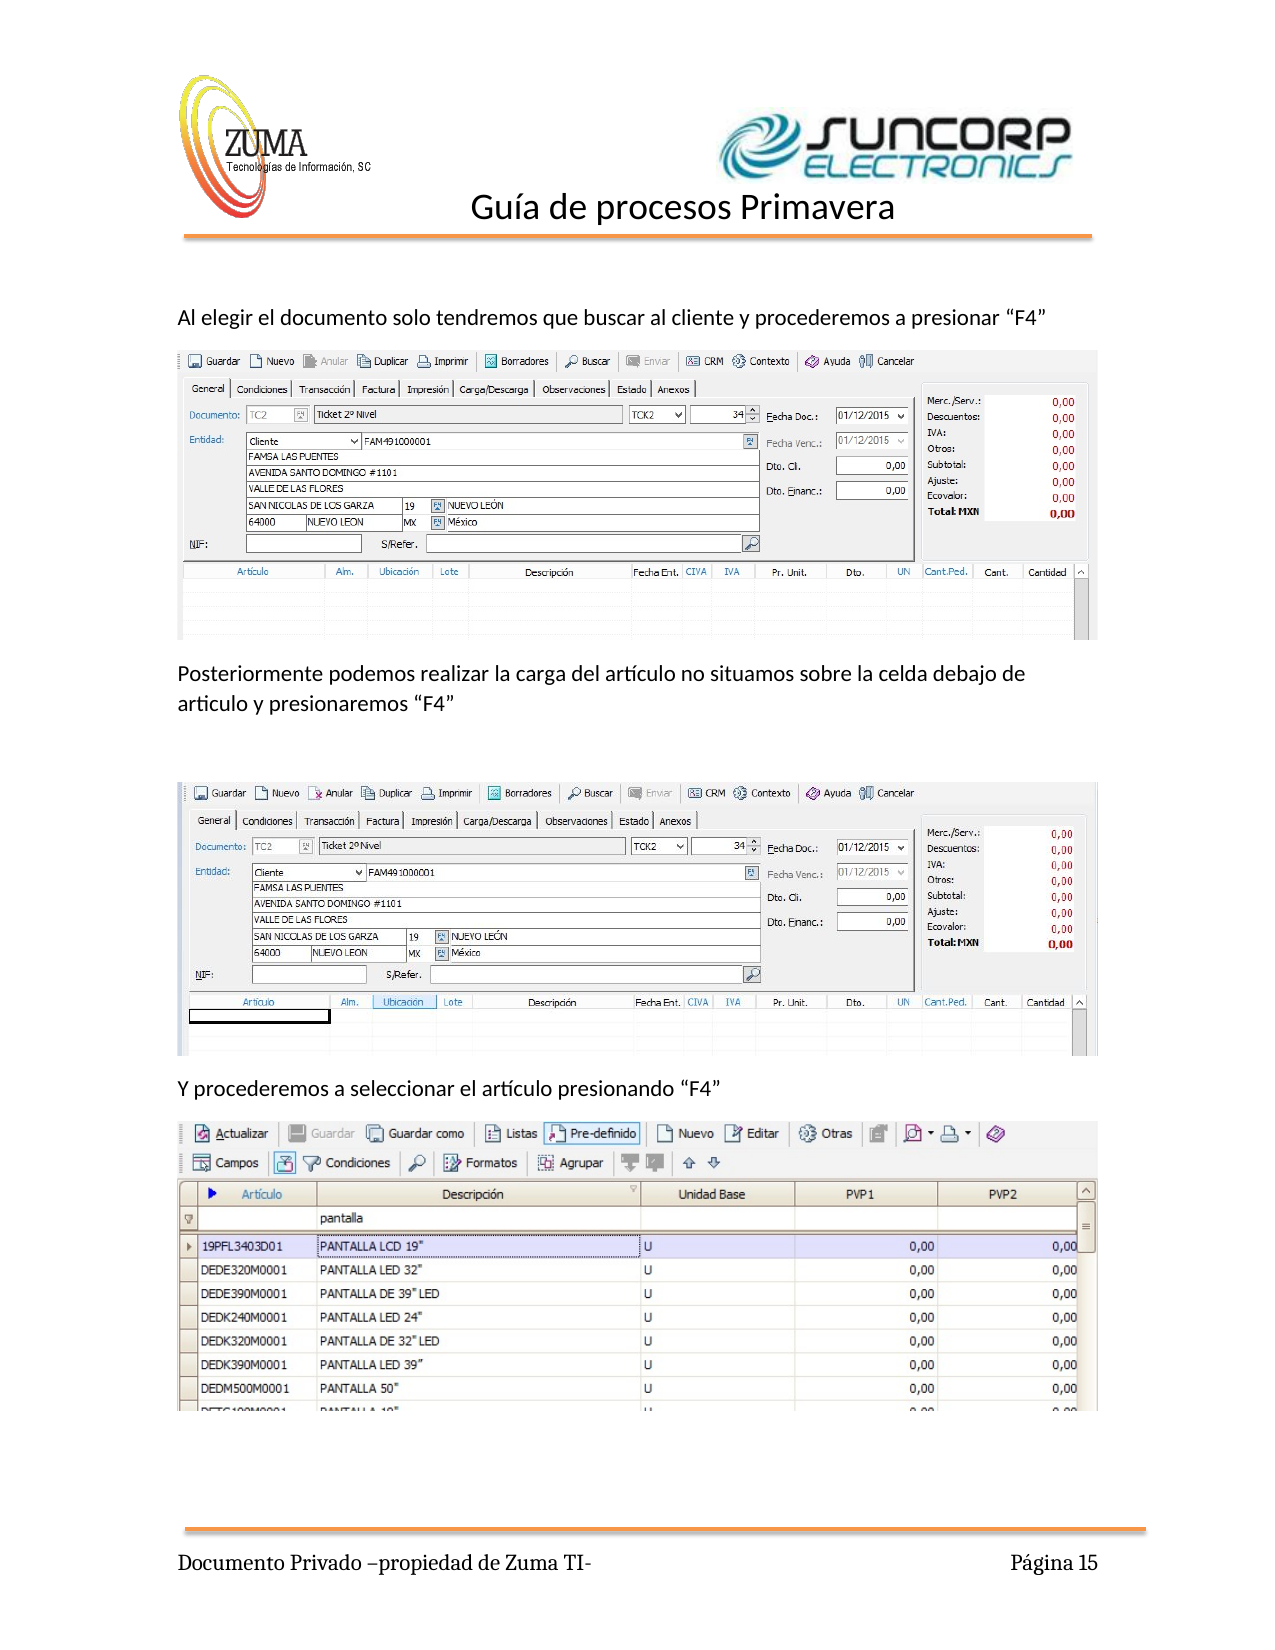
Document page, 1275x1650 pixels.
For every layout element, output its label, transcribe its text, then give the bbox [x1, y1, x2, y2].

picture [177, 782, 1098, 1056]
picture [177, 73, 372, 220]
picture [177, 350, 1098, 640]
text Y procederemos a seleccionar el artículo presionando “F4” [177, 1074, 1098, 1103]
picture [177, 1121, 1098, 1411]
text Al elegir el documento solo tendremos que buscar al cliente y procederemos a presionar “F4” [177, 303, 1098, 332]
text Posteriormente podemos realizar la carga del artículo no situamos sobre la celda debajo de articulo y presionaremos “F4” [177, 659, 1098, 717]
picture [715, 107, 1074, 184]
